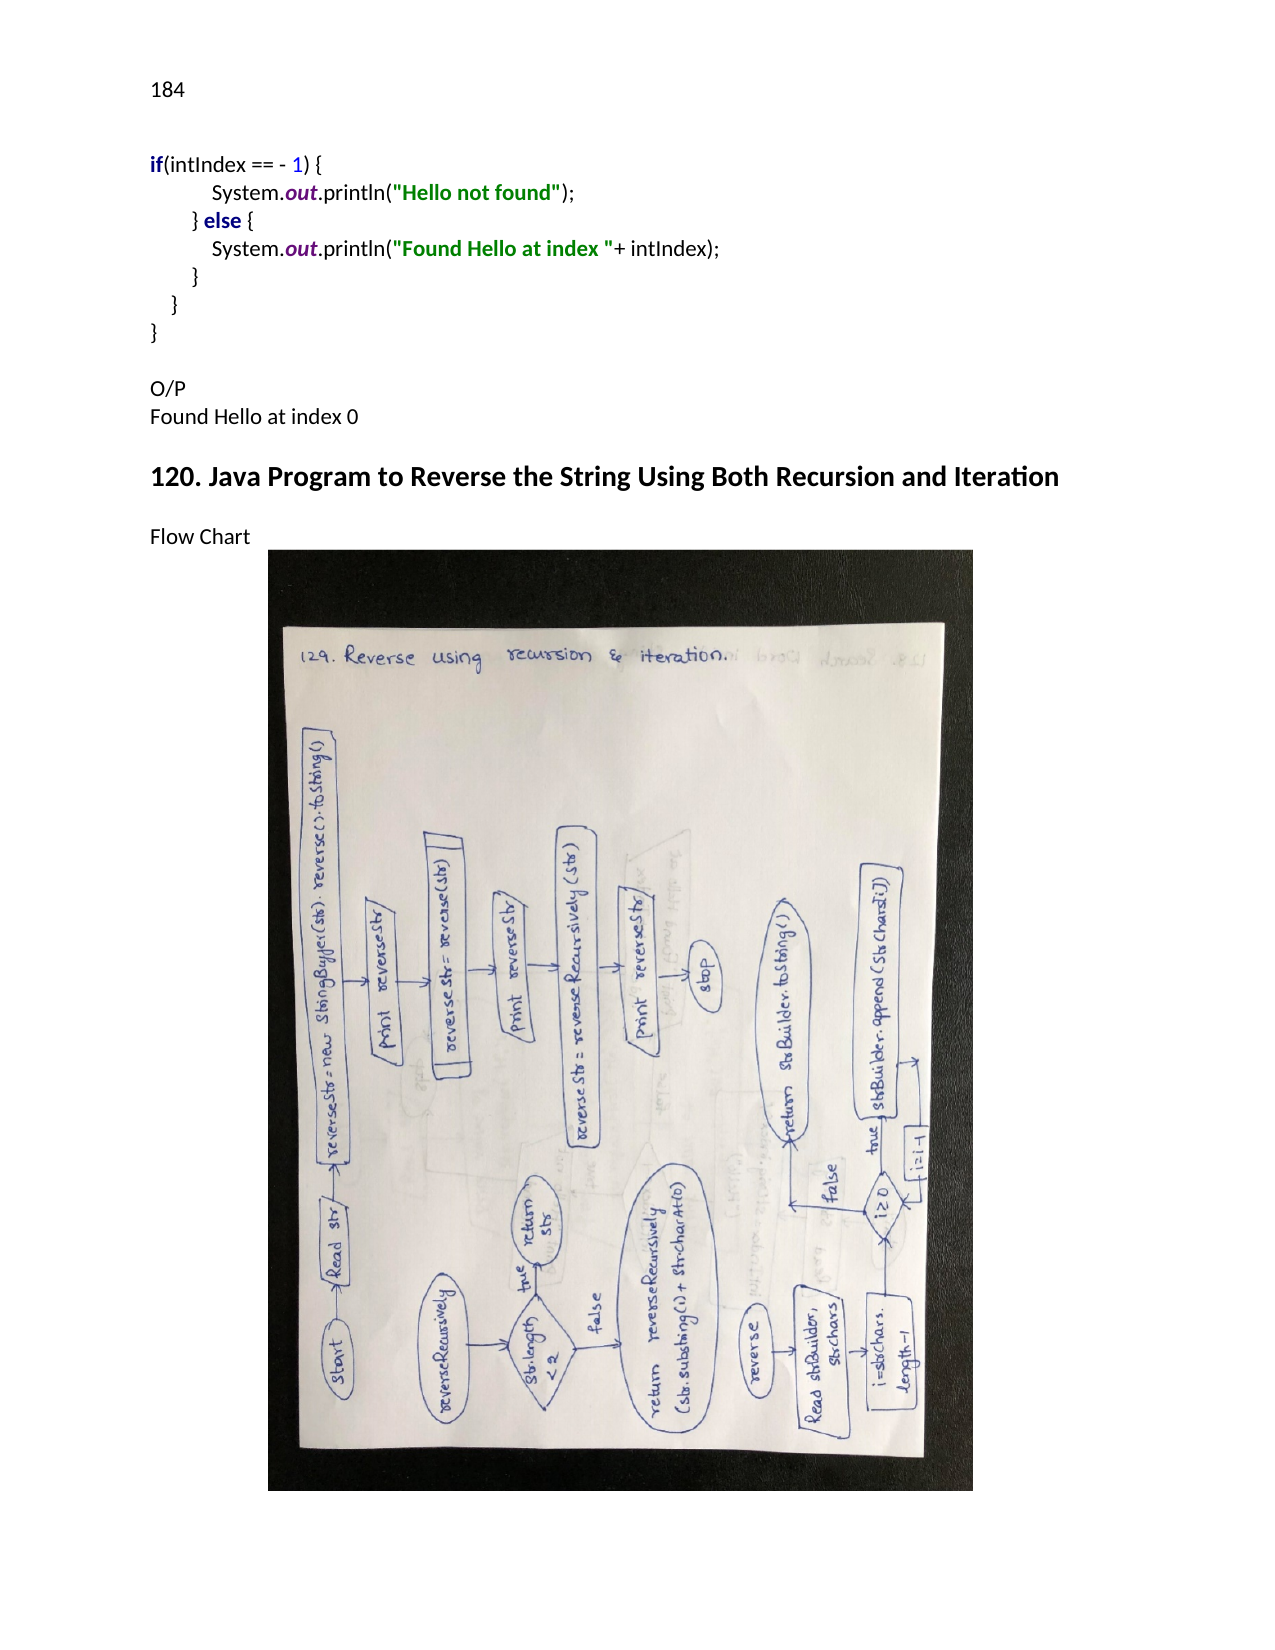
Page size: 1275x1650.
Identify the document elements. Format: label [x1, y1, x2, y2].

picture [268, 551, 973, 1490]
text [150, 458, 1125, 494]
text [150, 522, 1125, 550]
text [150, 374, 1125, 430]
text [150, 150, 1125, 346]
